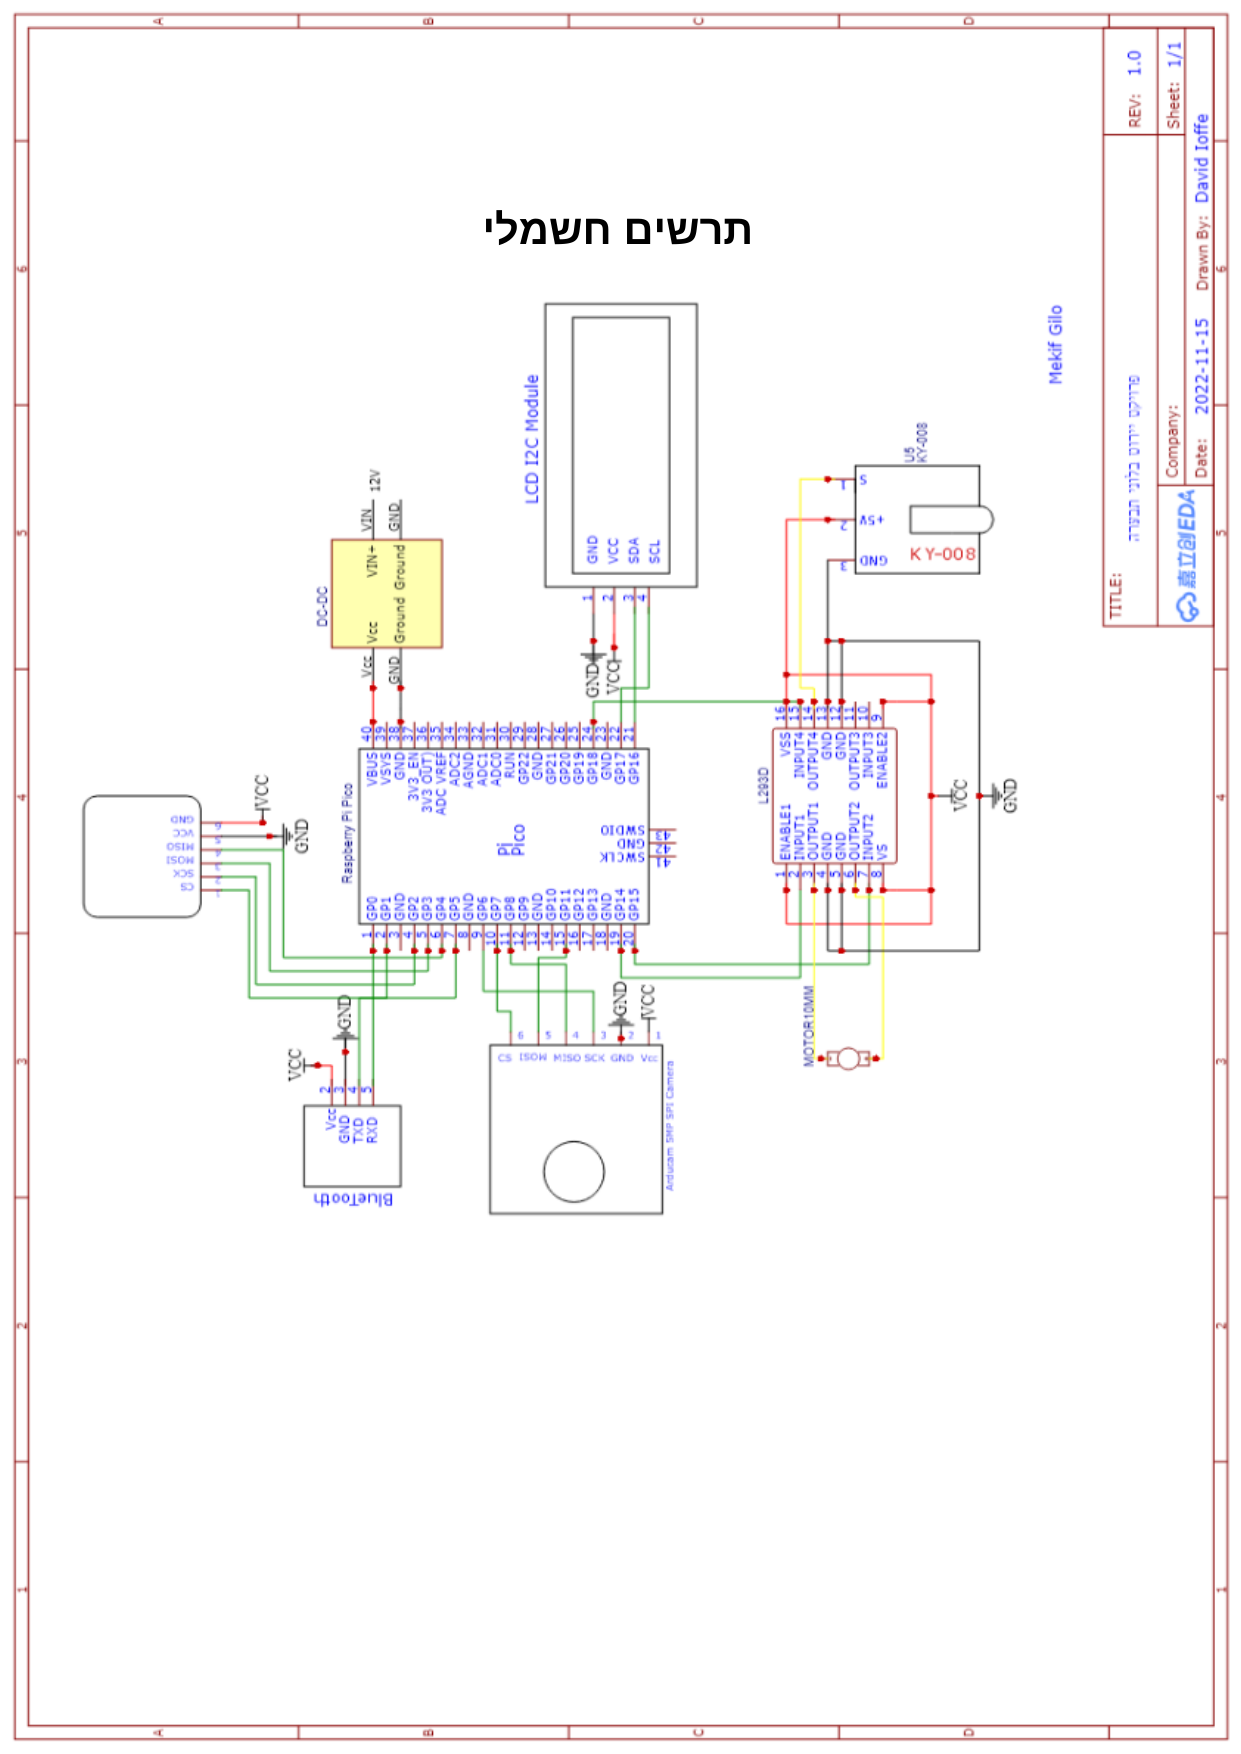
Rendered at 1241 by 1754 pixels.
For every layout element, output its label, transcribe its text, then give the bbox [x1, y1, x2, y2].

picture [2, 3, 1240, 1751]
text תרשים חשמלי [0, 205, 1236, 253]
